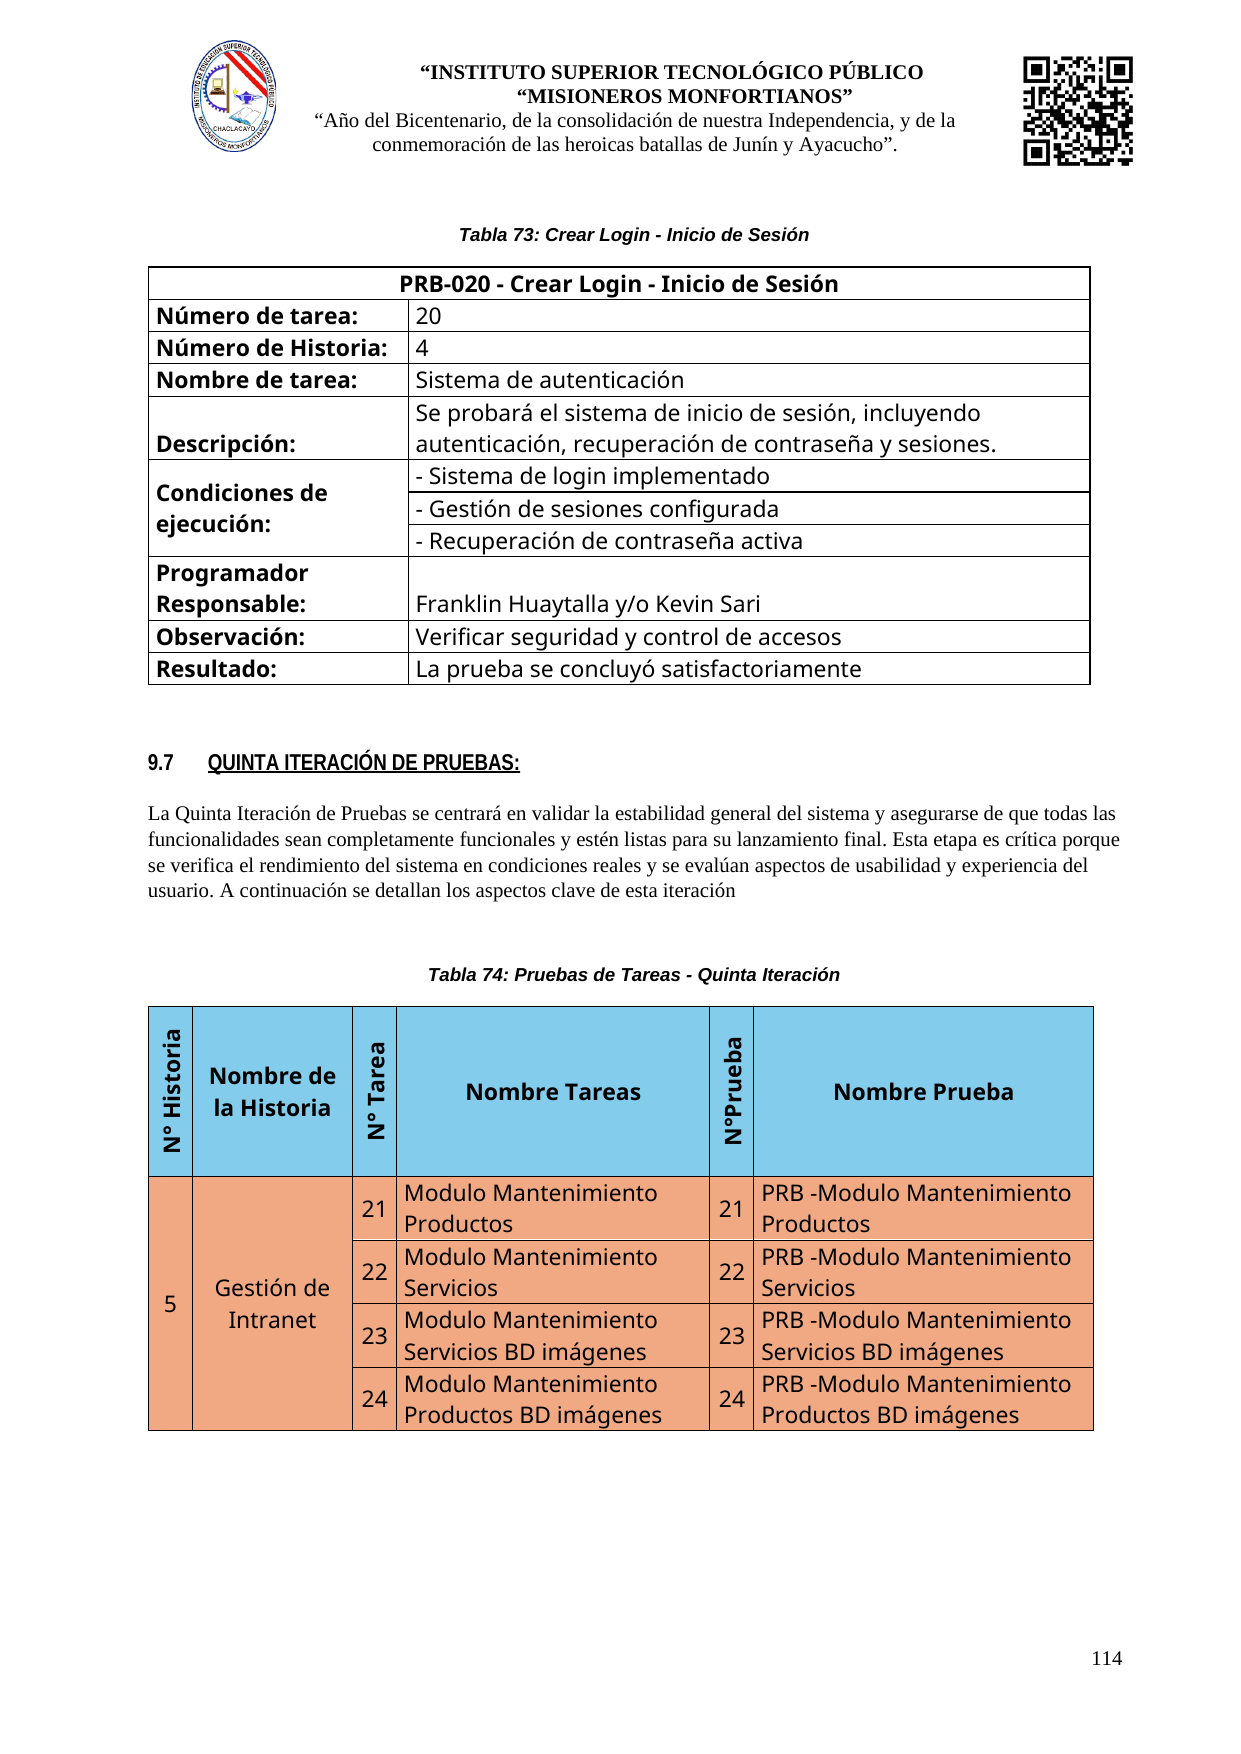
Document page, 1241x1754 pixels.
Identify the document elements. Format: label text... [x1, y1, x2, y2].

picture [1018, 51, 1137, 170]
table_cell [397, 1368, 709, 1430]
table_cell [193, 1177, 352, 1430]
text Tabla 74: Pruebas de Tareas - Quinta Iteración [148, 964, 1122, 985]
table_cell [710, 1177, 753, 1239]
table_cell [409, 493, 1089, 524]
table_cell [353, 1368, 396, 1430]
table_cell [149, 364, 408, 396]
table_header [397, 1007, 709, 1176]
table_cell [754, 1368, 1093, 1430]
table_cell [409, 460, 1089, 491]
text Tabla 73: Crear Login - Inicio de Sesión [148, 224, 1122, 246]
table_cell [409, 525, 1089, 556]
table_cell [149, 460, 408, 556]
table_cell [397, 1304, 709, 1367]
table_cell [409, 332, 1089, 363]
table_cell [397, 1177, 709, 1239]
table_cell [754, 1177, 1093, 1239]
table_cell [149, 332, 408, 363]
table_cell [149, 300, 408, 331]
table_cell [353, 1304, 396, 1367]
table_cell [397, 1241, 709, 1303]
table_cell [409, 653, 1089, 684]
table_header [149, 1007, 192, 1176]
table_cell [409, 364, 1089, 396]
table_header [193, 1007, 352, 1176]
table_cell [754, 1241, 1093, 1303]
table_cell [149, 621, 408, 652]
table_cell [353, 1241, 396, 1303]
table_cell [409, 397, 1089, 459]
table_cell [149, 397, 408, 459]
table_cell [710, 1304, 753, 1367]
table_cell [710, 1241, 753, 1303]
subtitle Quinta Iteración de Pruebas: [148, 749, 1122, 775]
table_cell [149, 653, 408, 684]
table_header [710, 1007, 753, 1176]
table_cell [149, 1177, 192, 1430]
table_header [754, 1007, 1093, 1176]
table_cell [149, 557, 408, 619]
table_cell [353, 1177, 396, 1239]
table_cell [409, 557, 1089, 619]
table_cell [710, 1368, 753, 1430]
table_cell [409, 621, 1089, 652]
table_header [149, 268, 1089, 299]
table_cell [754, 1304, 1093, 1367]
text La Quinta Iteración de Pruebas se centrará en validar la estabilidad general del sistema y asegurarse de que todas las funcionalidades sean completamente funcionales y estén listas para su lanzamiento final. Esta etapa es crítica porque se verifica el rendimiento del sistema en condiciones reales y se evalúan aspectos de usabilidad y experiencia del usuario. A continuación se detallan los aspectos clave de esta iteración [148, 801, 1122, 902]
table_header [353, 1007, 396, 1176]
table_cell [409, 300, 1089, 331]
picture [191, 40, 277, 152]
